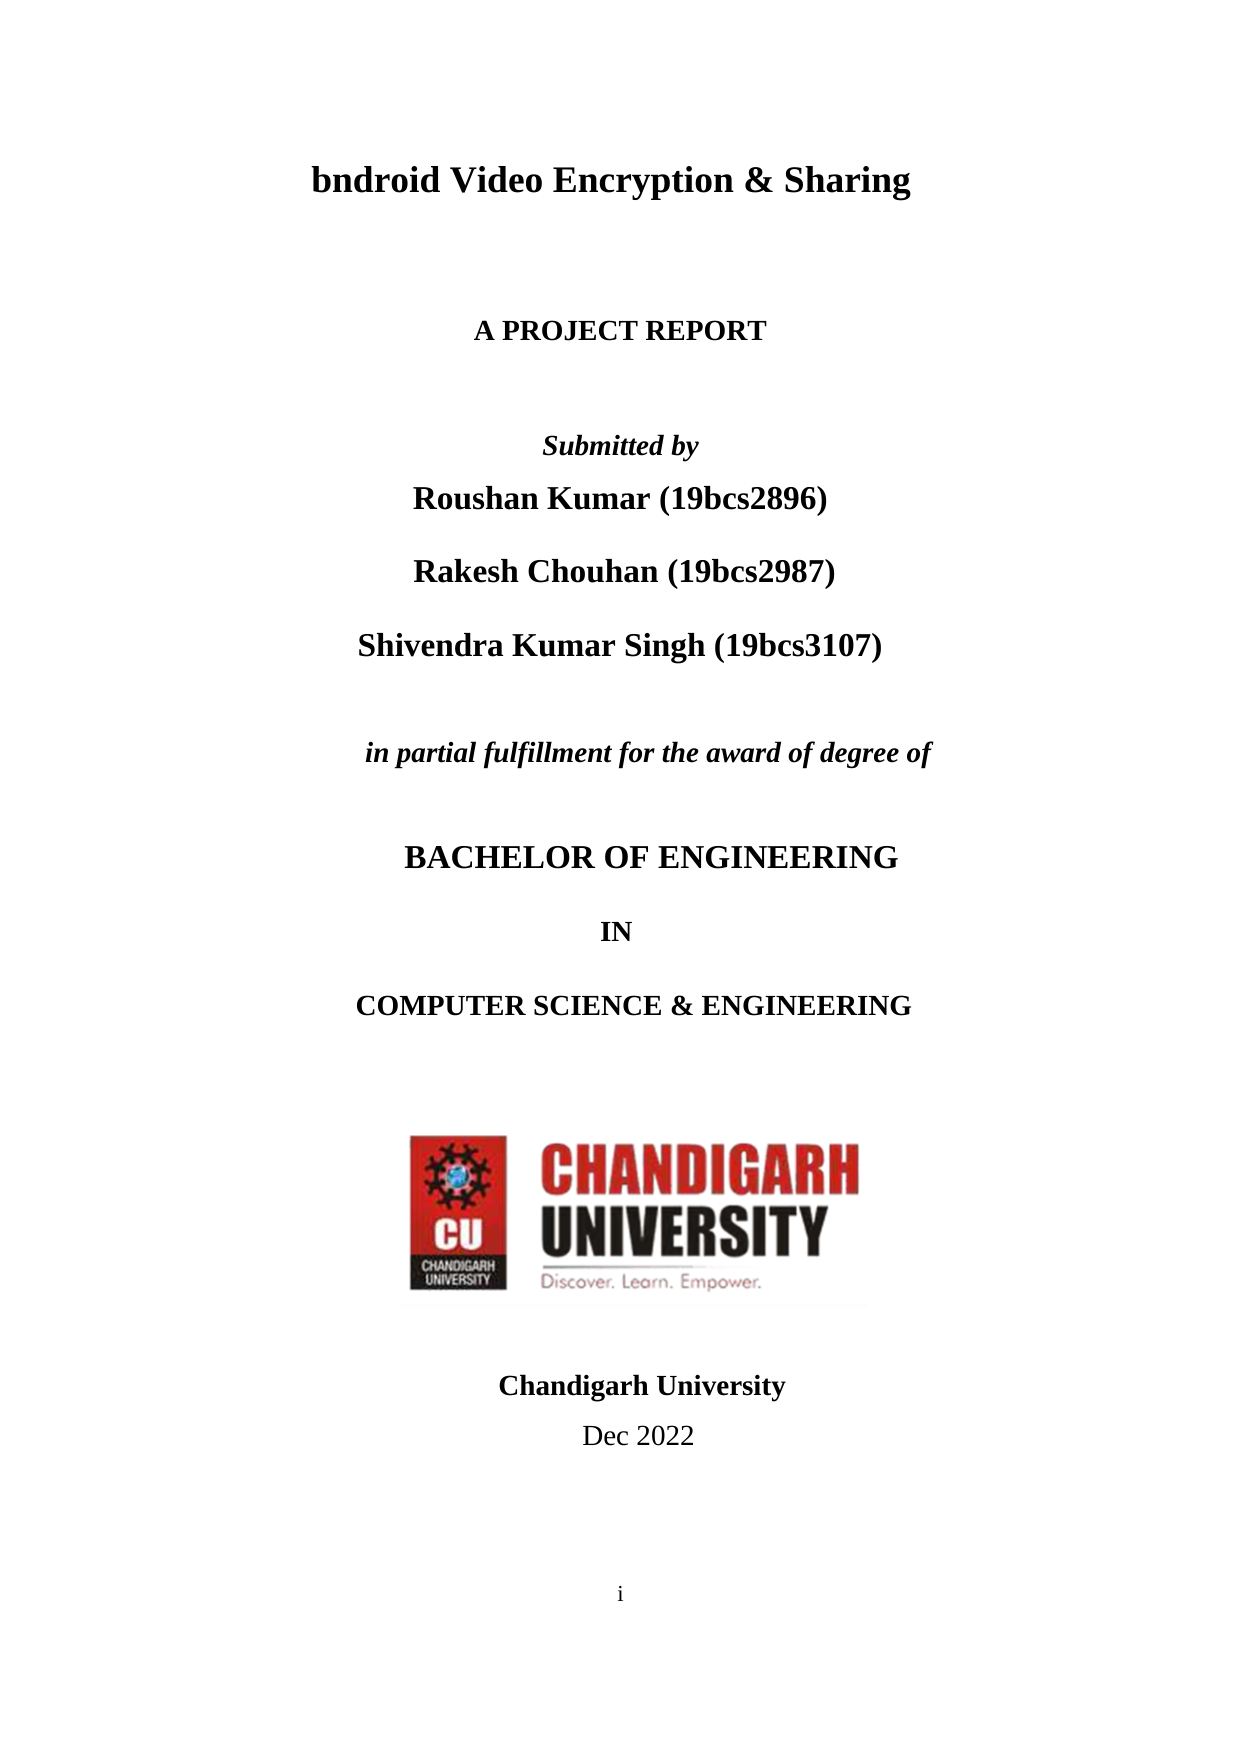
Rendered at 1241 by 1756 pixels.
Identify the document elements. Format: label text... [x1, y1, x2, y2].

text in partial fulfillment for the award of degree of [354, 735, 942, 768]
text Submitted by [327, 428, 914, 462]
text Dec 2022 [354, 1418, 923, 1451]
subtitle Rakesh Chouhan (19bcs2987) [326, 552, 914, 590]
subtitle Shivendra Kumar Singh (19bcs3107) [326, 625, 914, 664]
subtitle Roushan Kumar (19bcs2896) [326, 478, 914, 516]
text IN [318, 914, 914, 948]
subtitle COMPUTER SCIENCE & ENGINEERING [354, 988, 914, 1021]
subtitle A PROJECT REPORT [327, 313, 914, 347]
subtitle BACHELOR OF ENGINEERING [354, 838, 949, 876]
subtitle bndroid Video Encryption & Sharing [175, 158, 972, 201]
picture [398, 1134, 869, 1307]
text Chandigarh University [354, 1368, 930, 1401]
